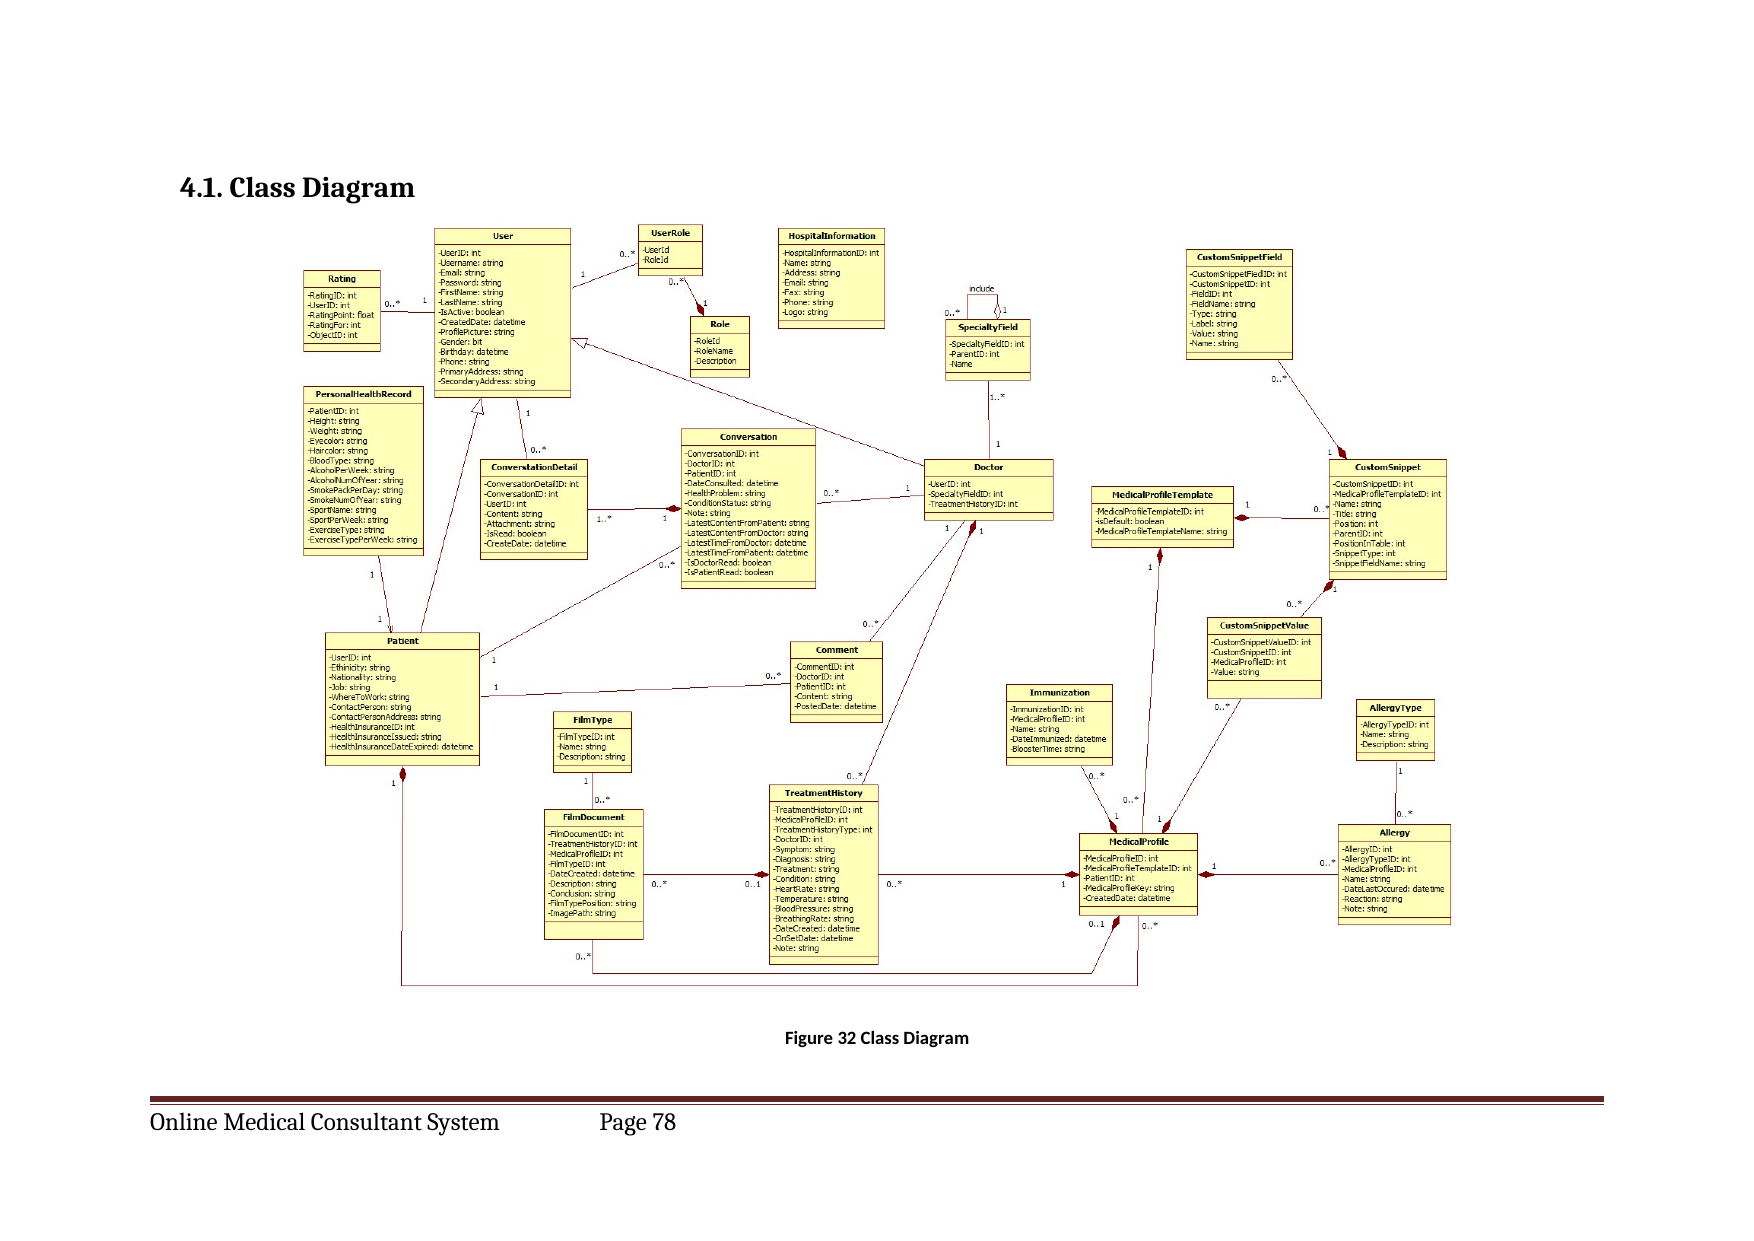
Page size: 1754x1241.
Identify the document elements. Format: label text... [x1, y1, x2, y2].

subtitle Class Diagram [180, 171, 1604, 204]
picture [288, 209, 1466, 1001]
